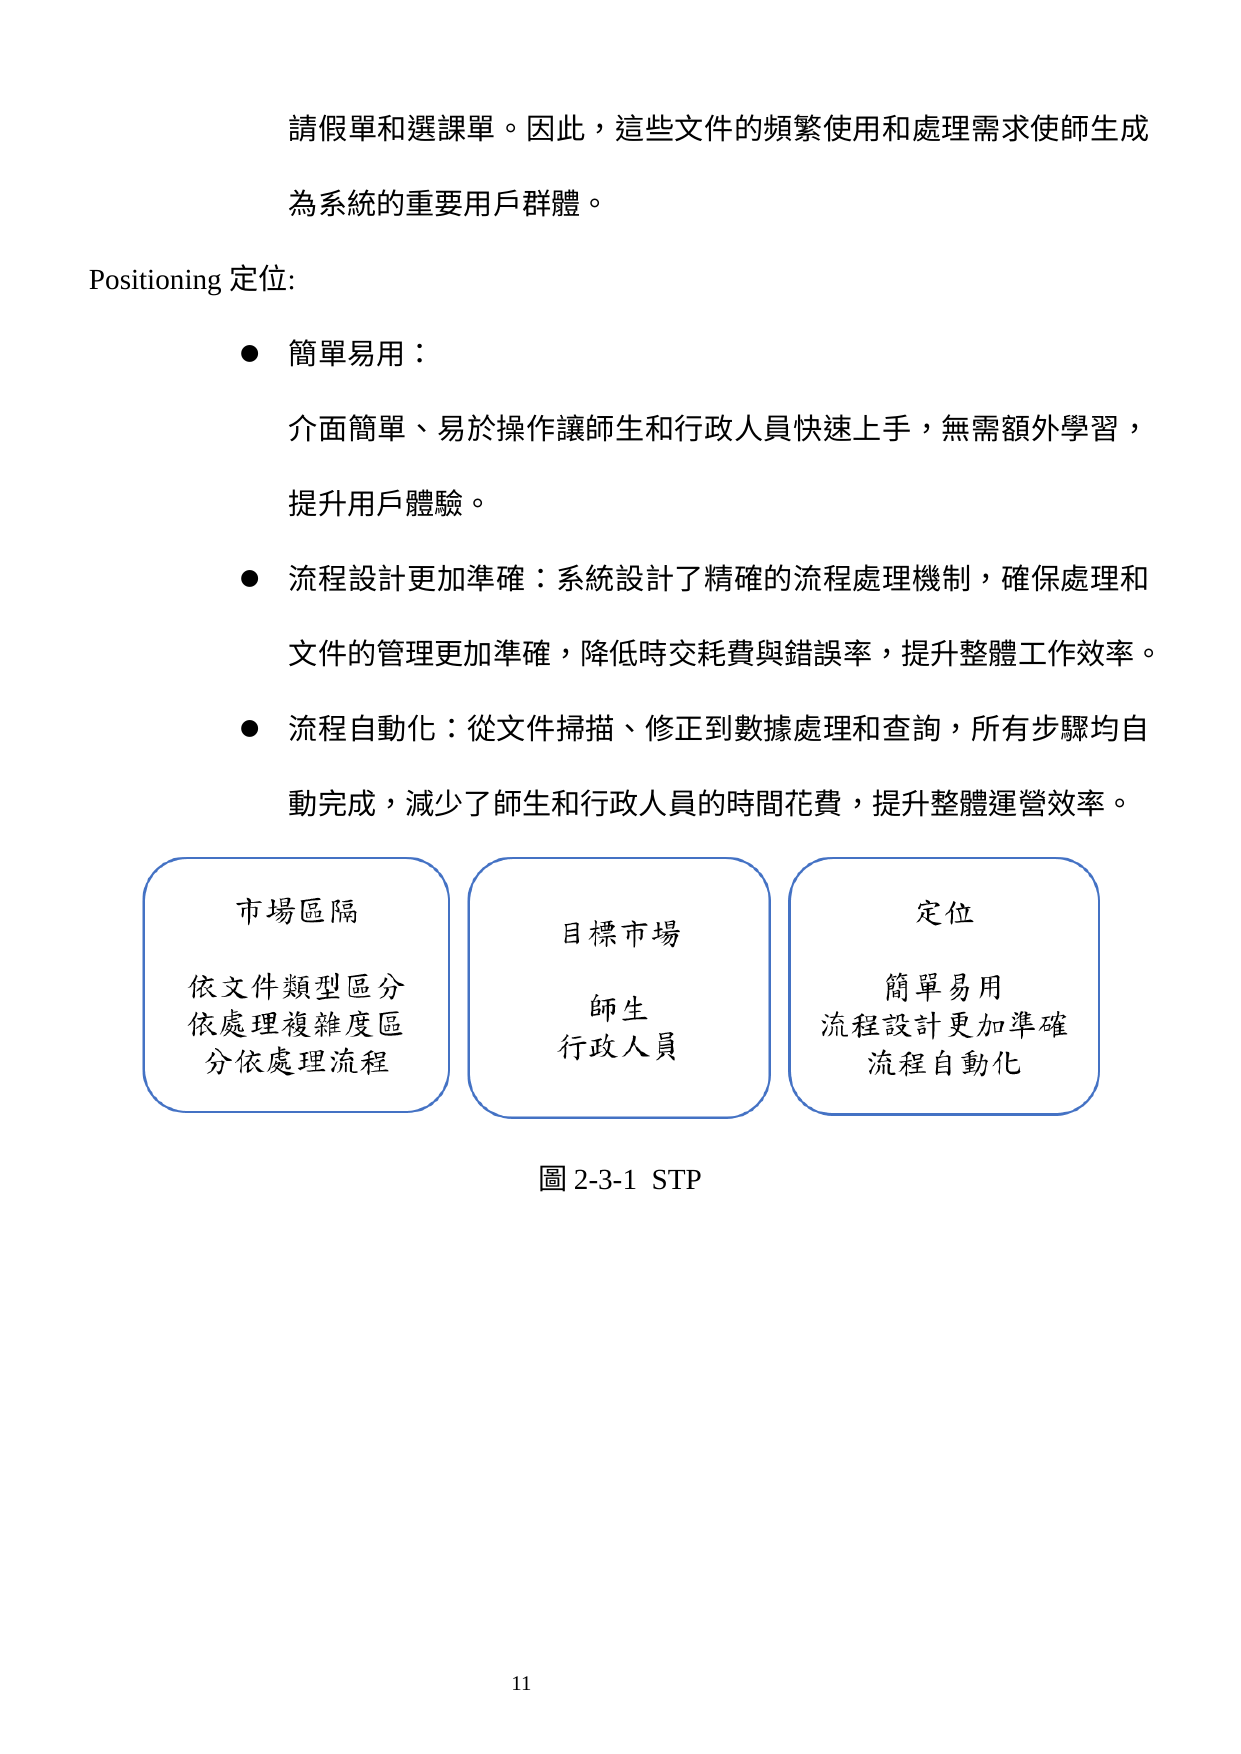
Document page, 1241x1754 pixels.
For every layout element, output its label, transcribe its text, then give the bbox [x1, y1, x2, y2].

list 請假單和選課單。因此，這些文件的頻繁使用和處理需求使師生成為系統的重要用戶群體。 [289, 89, 1152, 239]
list 流程設計更加準確：系統設計了精確的流程處理機制，確保處理和文件的管理更加準確，降低時交耗費與錯誤率，提升整體工作效率。 [239, 539, 1152, 689]
list 流程自動化：從文件掃描、修正到數據處理和查詢，所有步驟均自動完成，減少了師生和行政人員的時間花費，提升整體運營效率。 [239, 689, 1152, 839]
list 介面簡單、易於操作讓師生和行政人員快速上手，無需額外學習，提升用戶體驗。 [289, 389, 1152, 539]
text Positioning 定位: [89, 239, 1152, 314]
text 圖2-3-1 STP [89, 1139, 1152, 1214]
list 簡單易用： [239, 314, 1152, 389]
